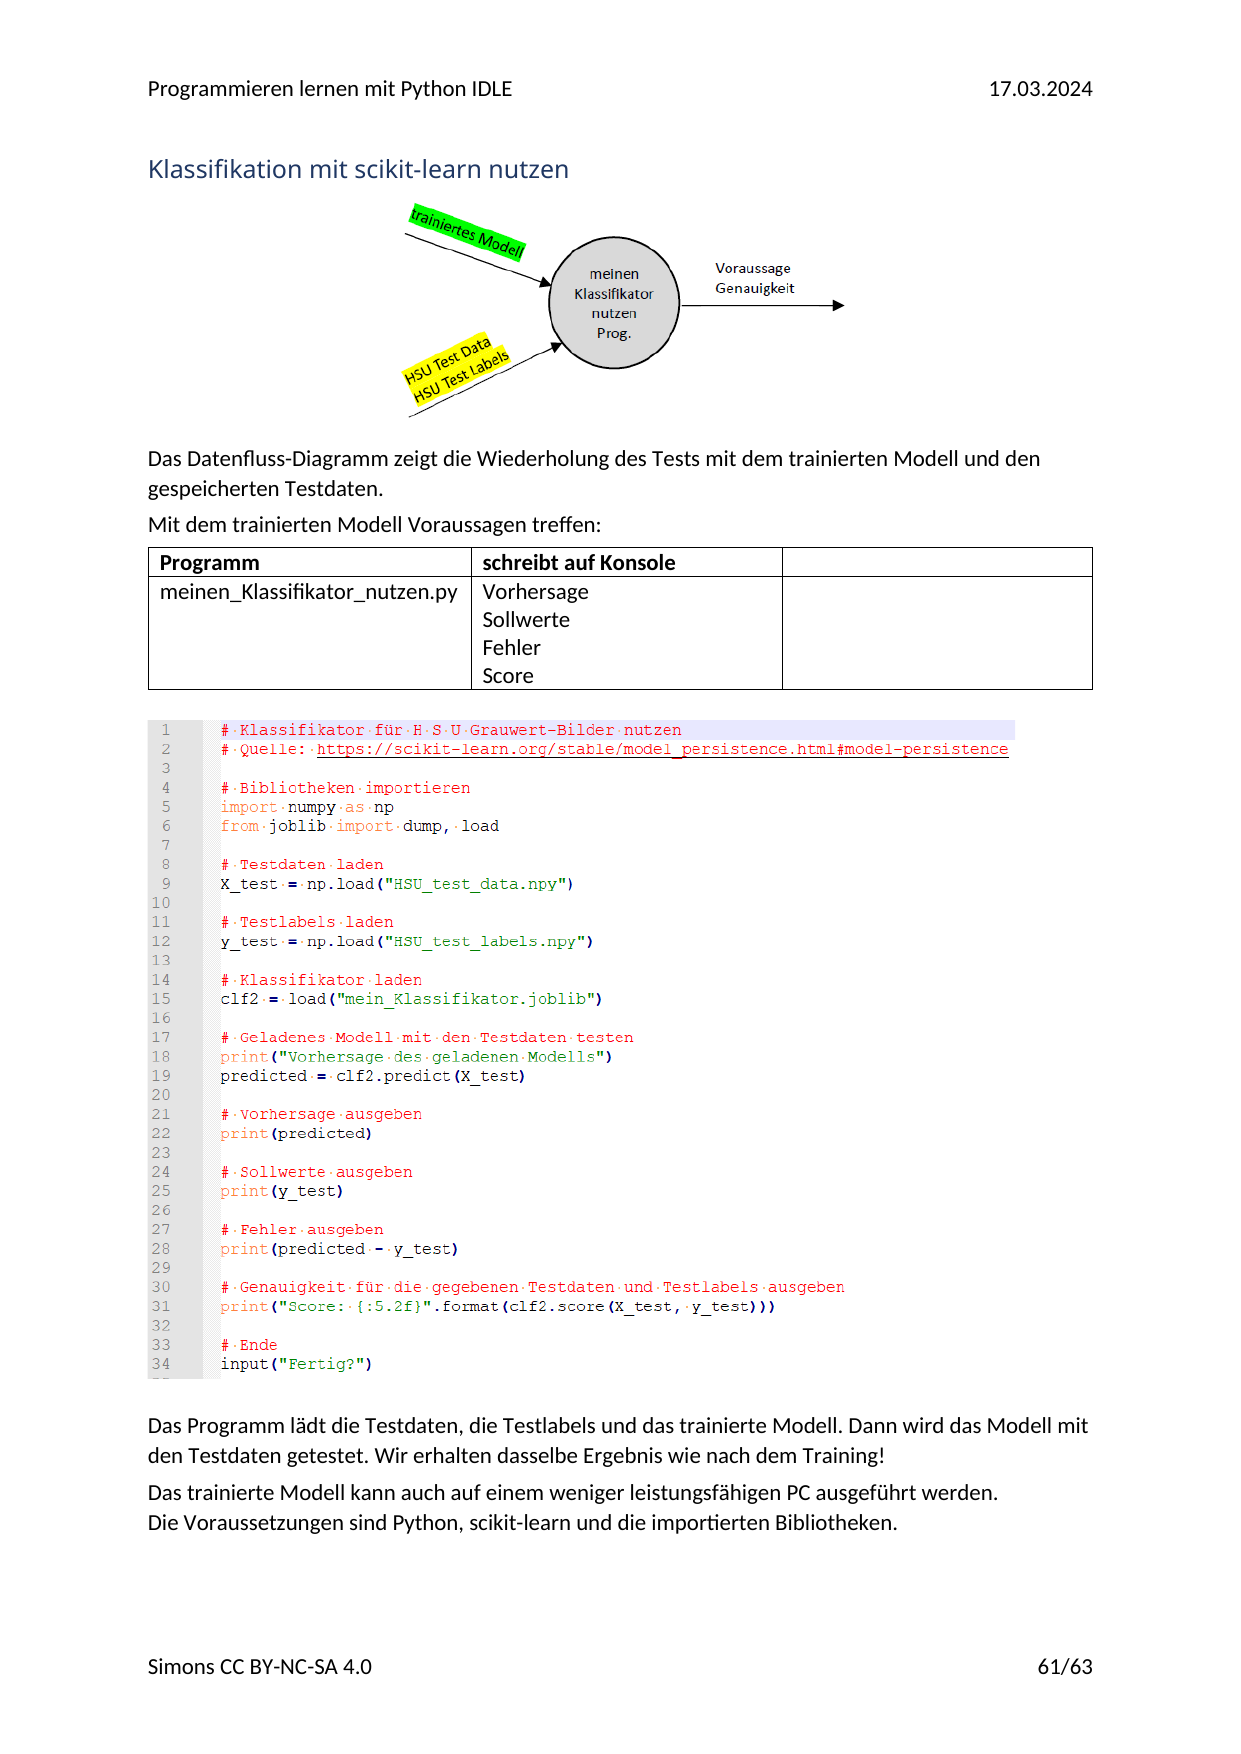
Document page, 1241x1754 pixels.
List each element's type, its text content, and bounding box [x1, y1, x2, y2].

picture [147, 720, 1016, 1379]
table_header Programm [149, 548, 471, 576]
table_header [783, 548, 1092, 576]
table_cell Vorhersage Sollwerte Fehler Score [472, 577, 782, 689]
table_cell [783, 577, 1092, 689]
text Mit dem trainierten Modell Voraussagen treffen: [148, 511, 1092, 539]
picture [395, 188, 845, 436]
text Das Datenfluss-Diagramm zeigt die Wiederholung des Tests mit dem trainierten Modell und den gespeicherten Testdaten. [148, 444, 1092, 502]
text Das trainierte Modell kann auch auf einem weniger leistungsfähigen PC ausgeführt werden. Die Voraussetzungen sind Python, scikit-learn und die importierten Bibliotheken. [148, 1478, 1092, 1536]
table_cell meinen_Klassifikator_nutzen.py [149, 577, 471, 689]
subtitle Klassifikation mit scikit-learn nutzen [148, 152, 1092, 186]
text Das Programm lädt die Testdaten, die Testlabels und das trainierte Modell. Dann wird das Modell mit den Testdaten getestet. Wir erhalten dasselbe Ergebnis wie nach dem Training! [148, 1411, 1092, 1469]
table_header schreibt auf Konsole [472, 548, 782, 576]
